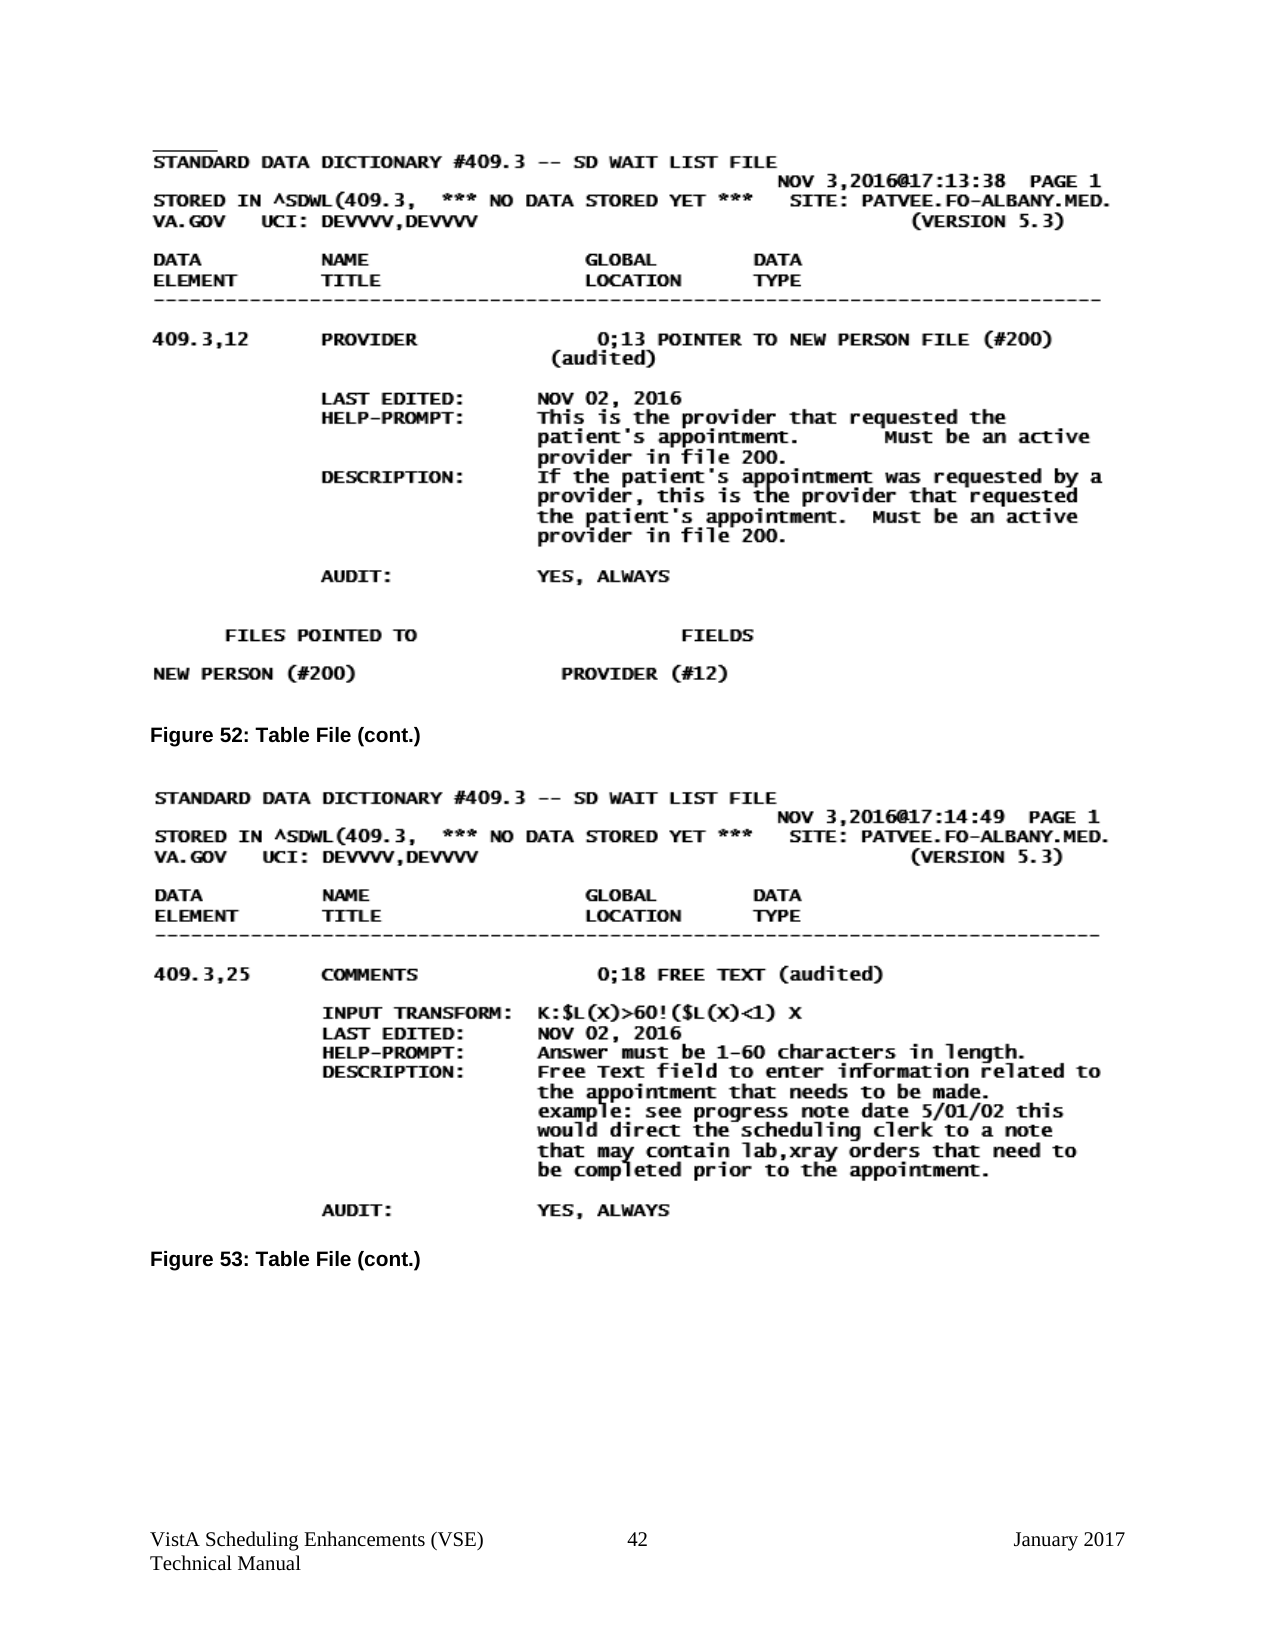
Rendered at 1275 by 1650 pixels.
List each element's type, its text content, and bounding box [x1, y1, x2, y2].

picture [150, 150, 1125, 711]
text Figure 53: Table File (cont.) [150, 1246, 1125, 1270]
picture [150, 788, 1125, 1234]
text Figure 52: Table File (cont.) [150, 723, 1125, 747]
